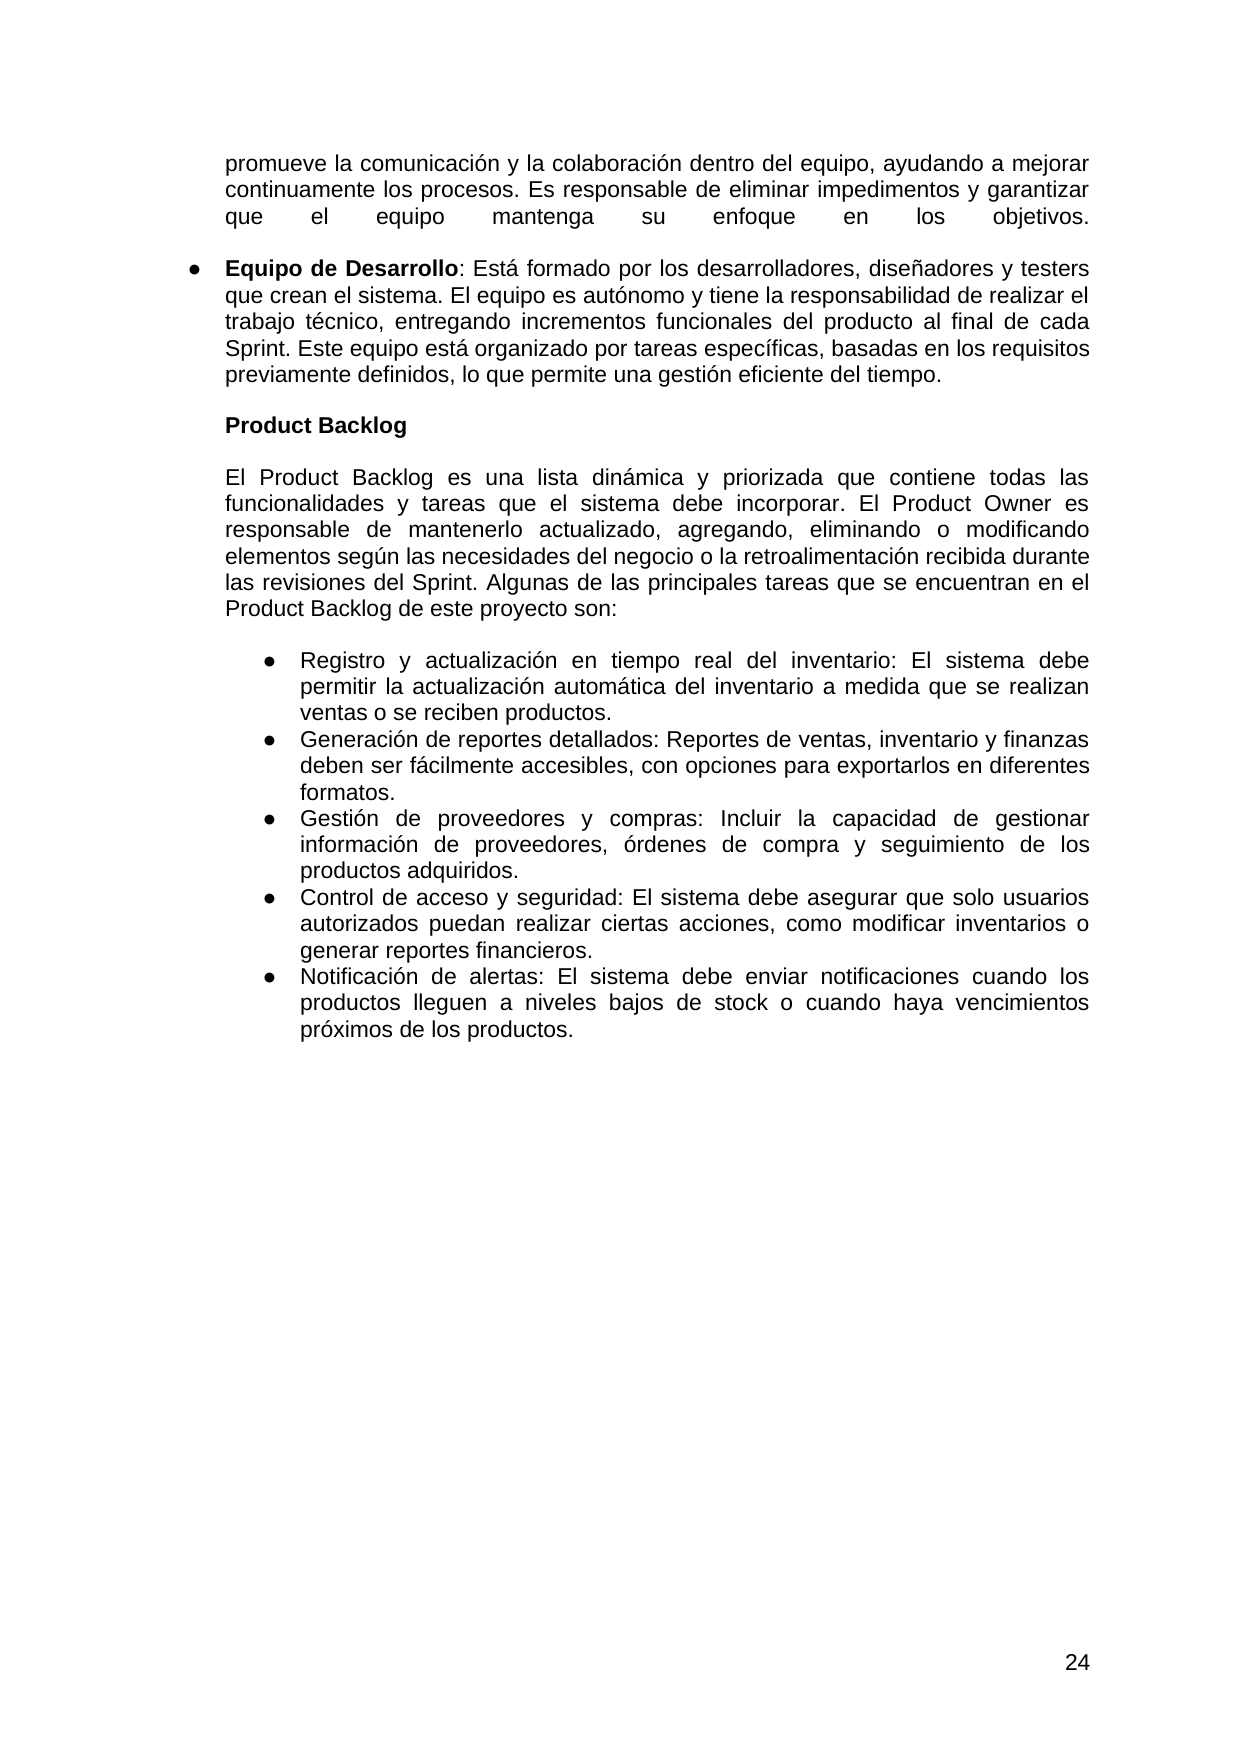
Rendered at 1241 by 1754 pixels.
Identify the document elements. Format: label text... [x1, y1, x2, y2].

text El Product Backlog es una lista dinámica y priorizada que contiene todas las funcionalidades y tareas que el sistema debe incorporar. El Product Owner es responsable de mantenerlo actualizado, agregando, eliminando o modificando elementos según las necesidades del negocio o la retroalimentación recibida durante las revisiones del Sprint. Algunas de las principales tareas que se encuentran en el Product Backlog de este proyecto son: [225, 463, 1090, 622]
text Product Backlog [225, 412, 1090, 438]
list Control de acceso y seguridad: El sistema debe asegurar que solo usuarios autorizados puedan realizar ciertas acciones, como modificar inventarios o generar reportes financieros. [262, 884, 1090, 963]
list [187, 150, 1090, 255]
list Notificación de alertas: El sistema debe enviar notificaciones cuando los productos lleguen a niveles bajos de stock o cuando haya vencimientos próximos de los productos. [262, 963, 1090, 1042]
list Registro y actualización en tiempo real del inventario: El sistema debe permitir la actualización automática del inventario a medida que se realizan ventas o se reciben productos. [262, 647, 1090, 726]
list Gestión de proveedores y compras: Incluir la capacidad de gestionar información de proveedores, órdenes de compra y seguimiento de los productos adquiridos. [262, 805, 1090, 884]
list Equipo de Desarrollo: Está formado por los desarrolladores, diseñadores y testers que crean el sistema. El equipo es autónomo y tiene la responsabilidad de realizar el trabajo técnico, entregando incrementos funcionales del producto al final de cada Sprint. Este equipo está organizado por tareas específicas, basadas en los requisitos previamente definidos, lo que permite una gestión eficiente del tiempo. [187, 255, 1090, 387]
list Generación de reportes detallados: Reportes de ventas, inventario y finanzas deben ser fácilmente accesibles, con opciones para exportarlos en diferentes formatos. [262, 726, 1090, 805]
